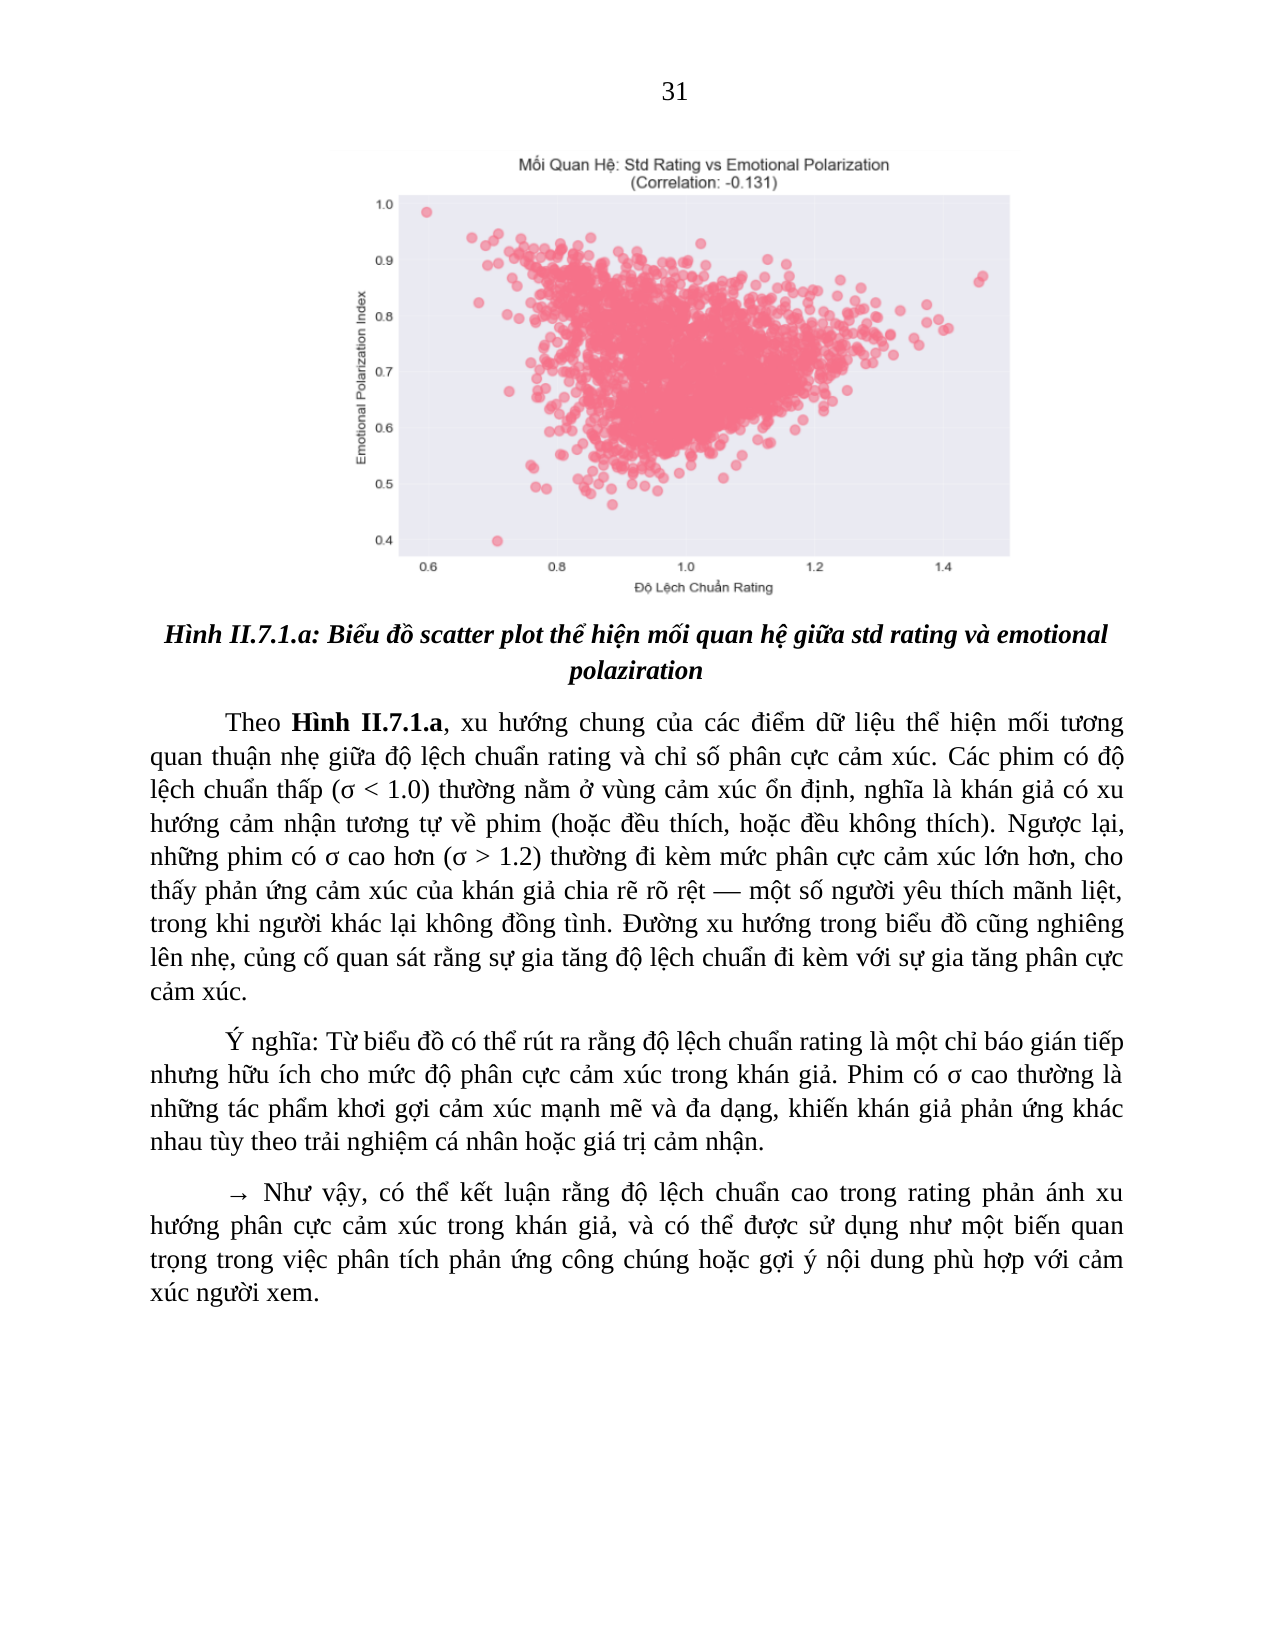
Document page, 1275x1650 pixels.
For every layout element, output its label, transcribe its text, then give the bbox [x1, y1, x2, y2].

text → Như vậy, có thể kết luận rằng độ lệch chuẩn cao trong rating phản ánh xu hướng phân cực cảm xúc trong khán giả, và có thể được sử dụng như một biến quan trọng trong việc phân tích phản ứng công chúng hoặc gợi ý nội dung phù hợp với cảm xúc người xem. [150, 1176, 1125, 1307]
text Ý nghĩa: Từ biểu đồ có thể rút ra rằng độ lệch chuẩn rating là một chỉ báo gián tiếp nhưng hữu ích cho mức độ phân cực cảm xúc trong khán giả. Phim có σ cao thường là những tác phẩm khơi gợi cảm xúc mạnh mẽ và đa dạng, khiến khán giả phản ứng khác nhau tùy theo trải nghiệm cá nhân hoặc giá trị cảm nhận. [150, 1025, 1125, 1157]
picture [329, 150, 1021, 600]
text Theo Hình II.7.1.a, xu hướng chung của các điểm dữ liệu thể hiện mối tương quan thuận nhẹ giữa độ lệch chuẩn rating và chỉ số phân cực cảm xúc. Các phim có độ lệch chuẩn thấp (σ < 1.0) thường nằm ở vùng cảm xúc ổn định, nghĩa là khán giả có xu hướng cảm nhận tương tự về phim (hoặc đều thích, hoặc đều không thích). Ngược lại, những phim có σ cao hơn (σ > 1.2) thường đi kèm mức phân cực cảm xúc lớn hơn, cho thấy phản ứng cảm xúc của khán giả chia rẽ rõ rệt — một số người yêu thích mãnh liệt, trong khi người khác lại không đồng tình. Đường xu hướng trong biểu đồ cũng nghiêng lên nhẹ, củng cố quan sát rằng sự gia tăng độ lệch chuẩn đi kèm với sự gia tăng phân cực cảm xúc. [150, 706, 1125, 1006]
text Hình II.7.1.a: Biểu đồ scatter plot thể hiện mối quan hệ giữa std rating và emotional polaziration [150, 618, 1125, 685]
